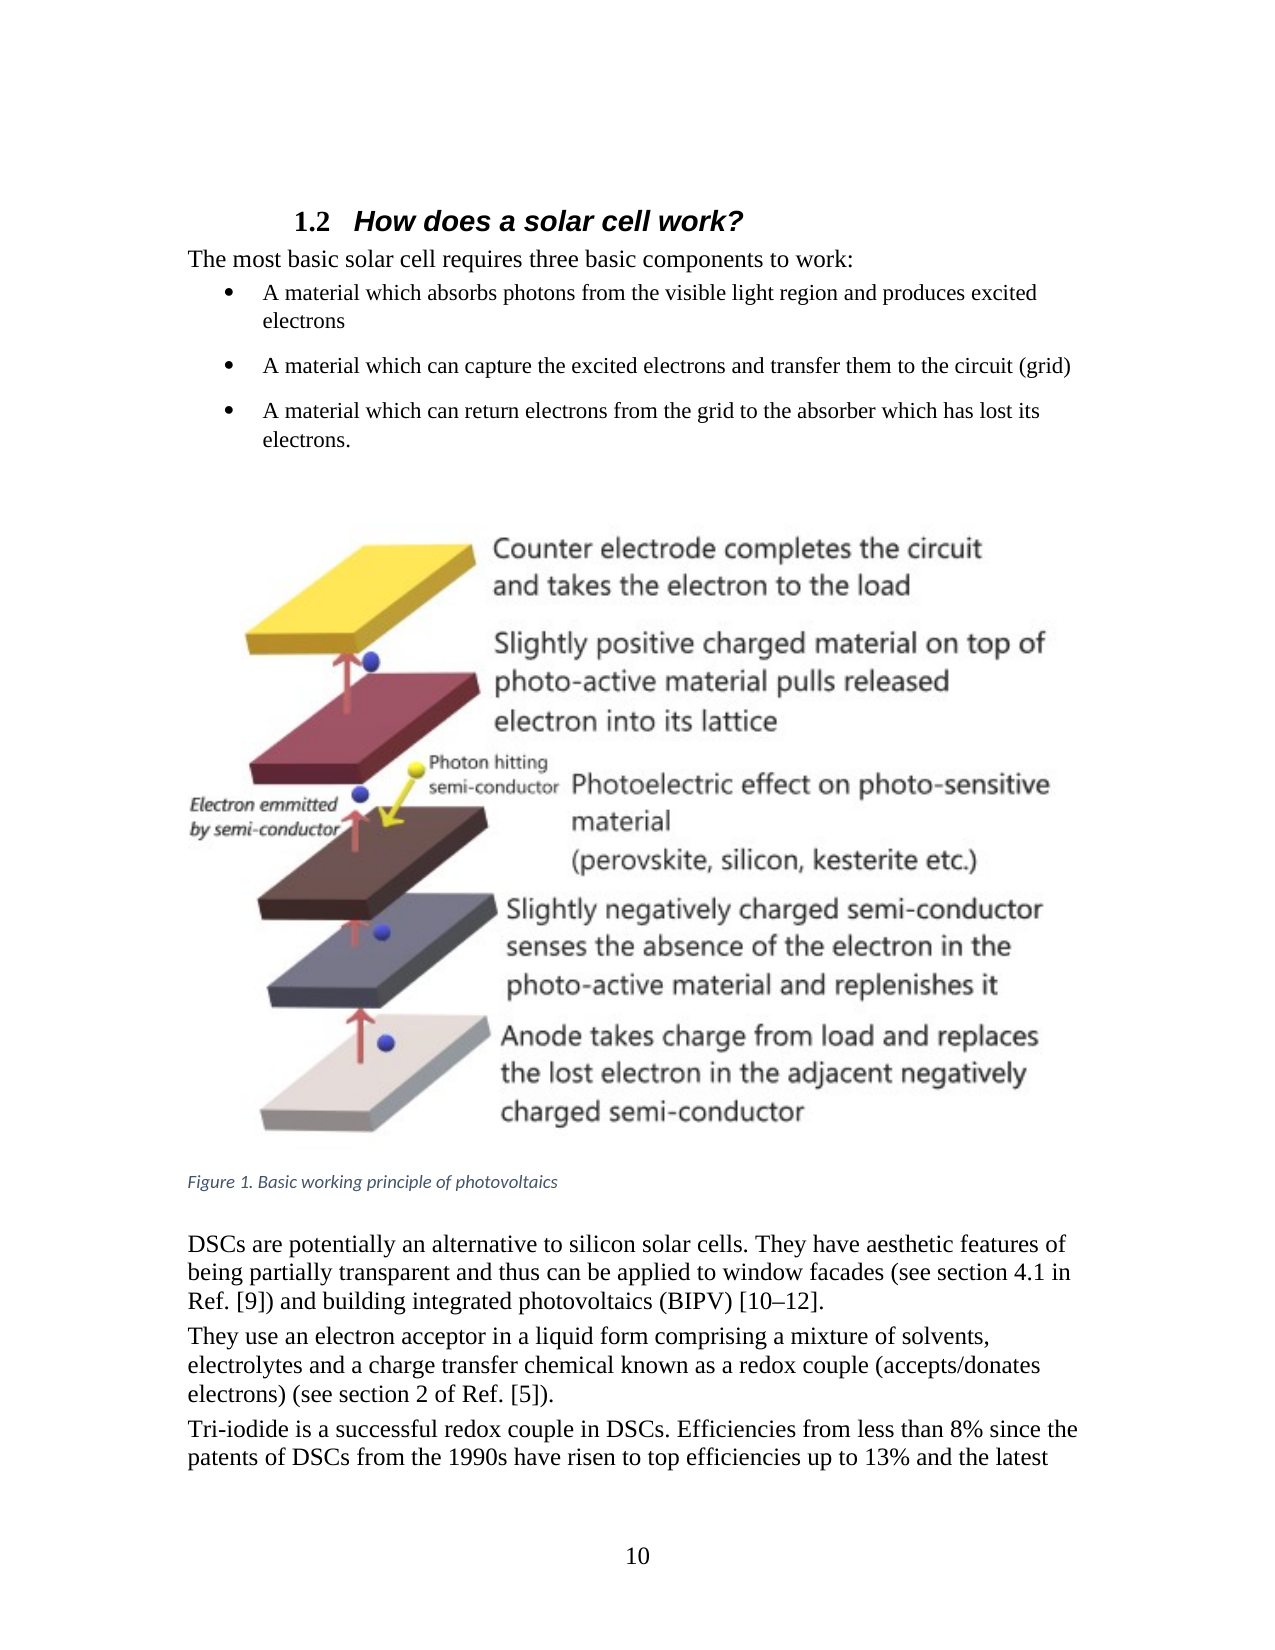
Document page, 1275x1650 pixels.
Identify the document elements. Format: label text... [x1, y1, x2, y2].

list A material which can capture the excited electrons and transfer them to the circuit (grid) [225, 352, 1087, 378]
picture [187, 470, 1071, 1150]
text The most basic solar cell requires three basic components to work: [187, 244, 1087, 272]
subtitle How does a solar cell work? [294, 204, 1087, 237]
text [187, 1414, 1087, 1471]
text DSCs are potentially an alternative to silicon solar cells. They have aesthetic features of being partially transparent and thus can be applied to window facades (see section 4.1 in Ref. [9]) and building integrated photovoltaics (BIPV) [10–12]. [187, 1229, 1087, 1315]
text They use an electron acceptor in a liquid form comprising a mixture of solvents, electrolytes and a charge transfer chemical known as a redox couple (accepts/donates electrons) (see section 2 of Ref. [5]). [187, 1321, 1087, 1407]
list A material which absorbs photons from the visible light region and produces excited electrons [225, 279, 1087, 333]
list A material which can return electrons from the grid to the absorber which has lost its electrons. [225, 397, 1087, 452]
